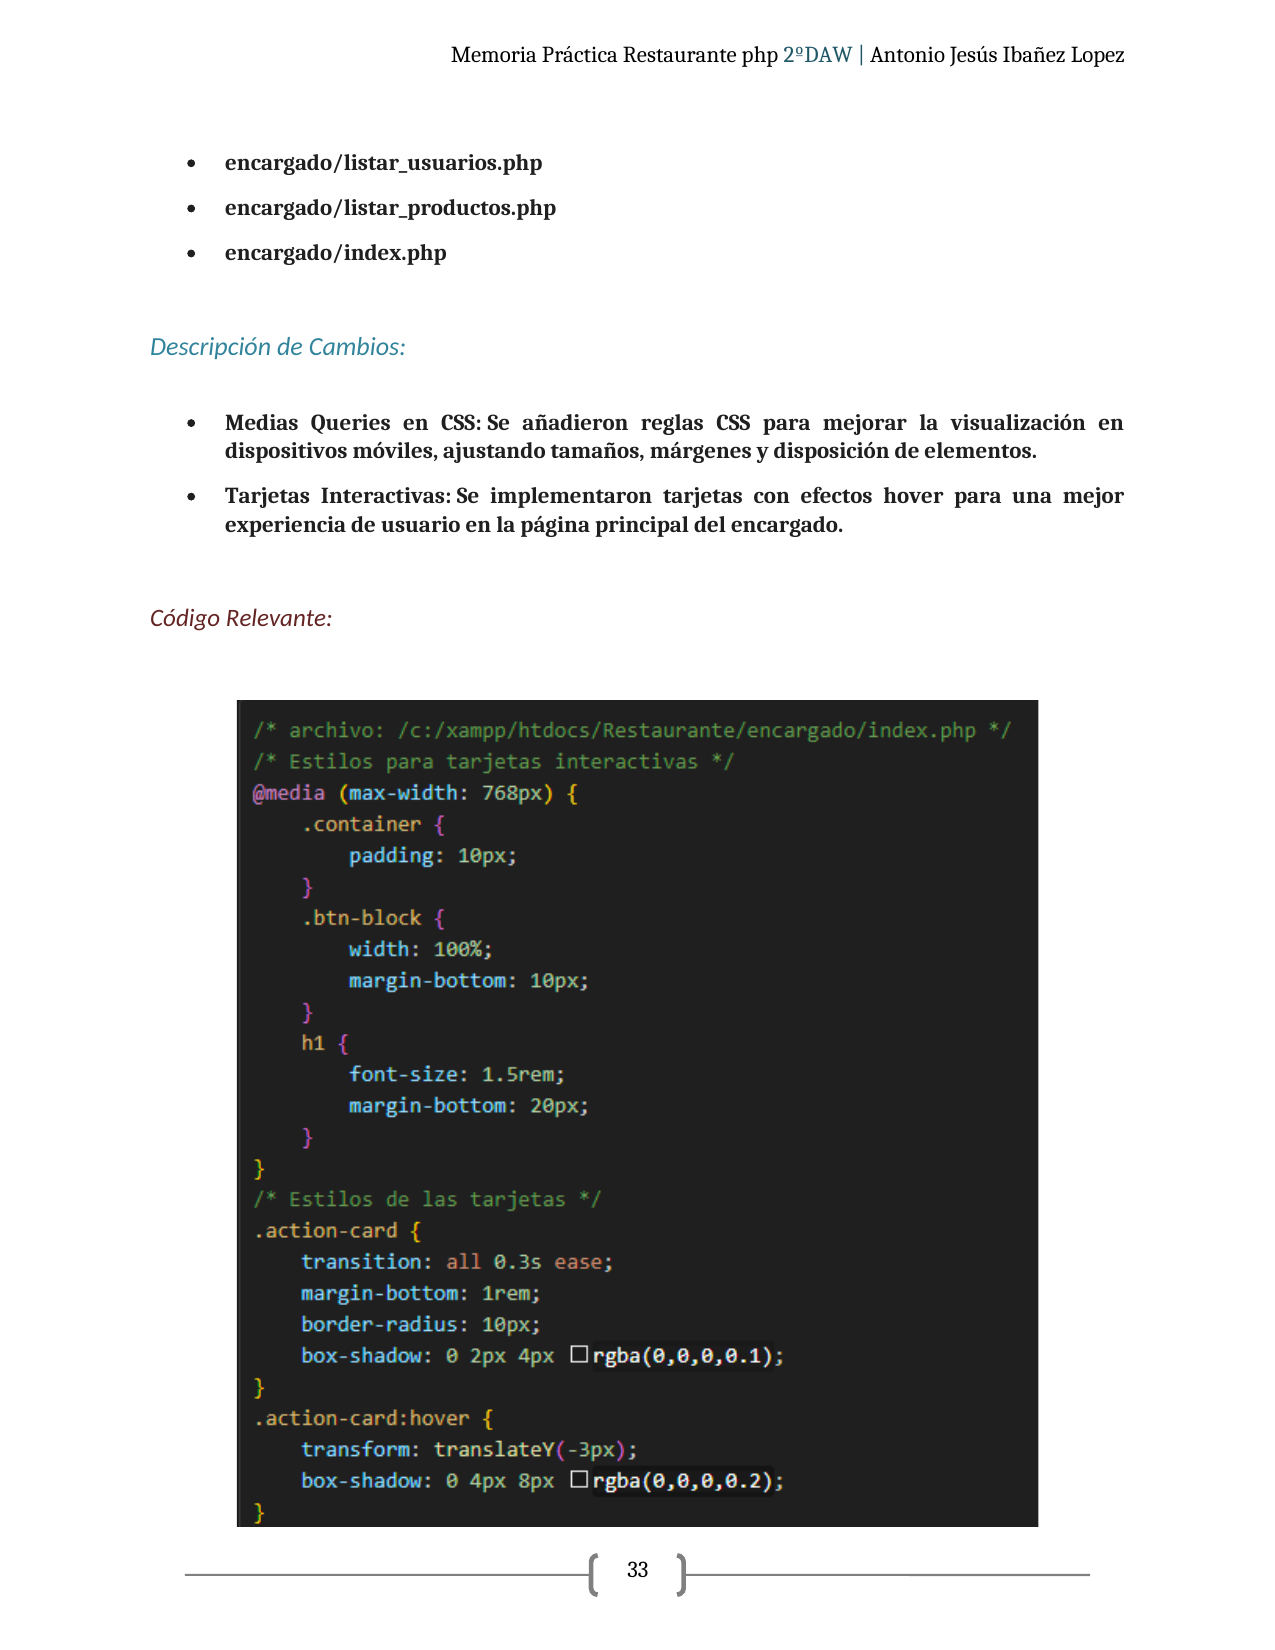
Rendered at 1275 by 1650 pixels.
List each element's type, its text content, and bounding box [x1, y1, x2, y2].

picture [236, 700, 1039, 1527]
subtitle Código Relevante: [150, 602, 1125, 632]
list encargado/listar_usuarios.php [187, 150, 1125, 176]
list Medias Queries en CSS: Se añadieron reglas CSS para mejorar la visualización en dispositivos móviles, ajustando tamaños, márgenes y disposición de elementos. [187, 410, 1125, 464]
list Tarjetas Interactivas: Se implementaron tarjetas con efectos hover para una mejor experiencia de usuario en la página principal del encargado. [187, 483, 1125, 538]
list encargado/listar_productos.php [187, 195, 1125, 221]
list encargado/index.php [187, 240, 1125, 267]
subtitle Descripción de Cambios: [150, 330, 1125, 362]
